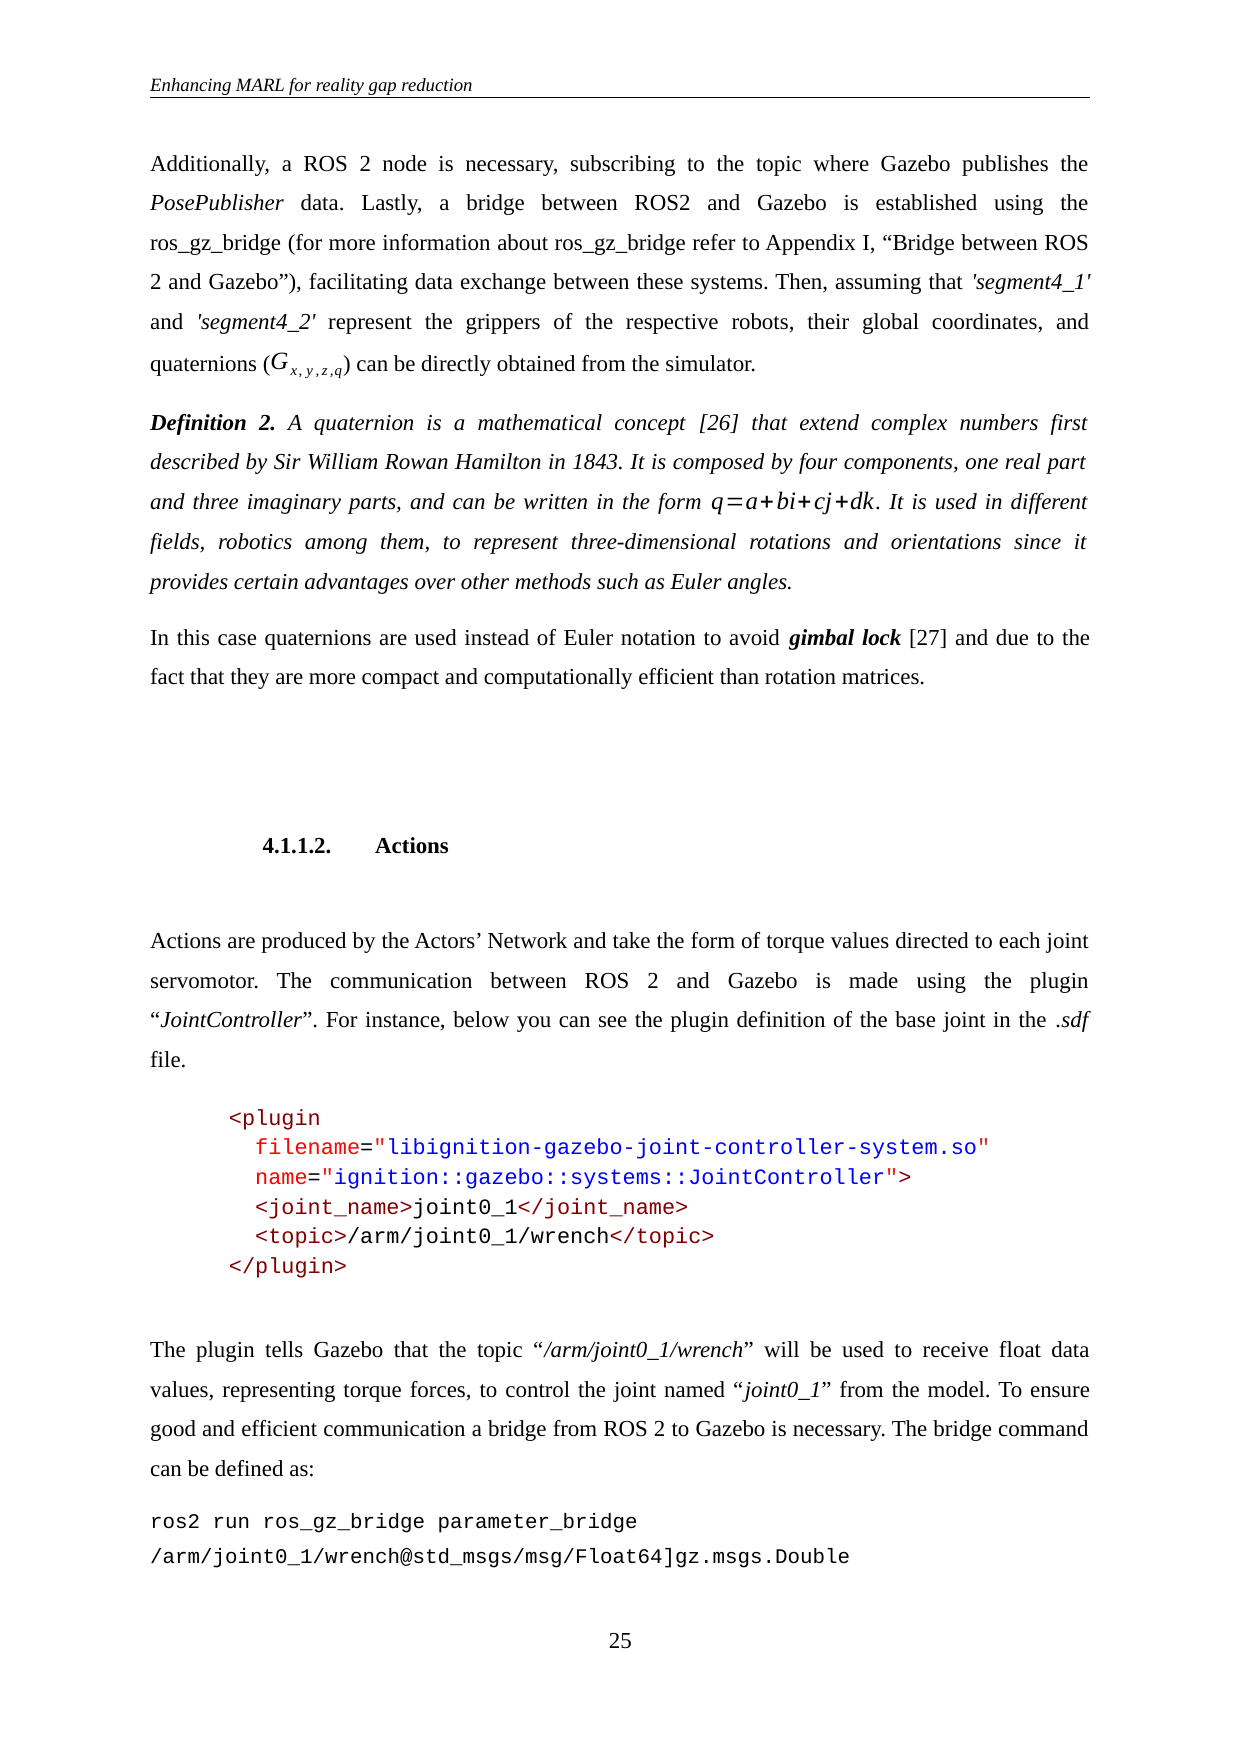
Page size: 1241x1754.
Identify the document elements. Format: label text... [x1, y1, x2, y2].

subtitle Actions [262, 832, 1090, 858]
text <topic>/arm/joint0_1/wrench</topic> [150, 1221, 1090, 1250]
text Additionally, a ROS 2 node is necessary, subscribing to the topic where Gazebo publishes the PosePublisher data. Lastly, a bridge between ROS2 and Gazebo is established using the ros_gz_bridge (for more information about ros_gz_bridge refer to Appendix I, “Bridge between ROS 2 and Gazebo”), facilitating data exchange between these systems. Then, assuming that 'segment4_1' and 'segment4_2' represent the grippers of the respective robots, their global coordinates, and quaternions () can be directly obtained from the simulator. [150, 150, 1090, 379]
text The plugin tells Gazebo that the topic “/arm/joint0_1/wrench” will be used to receive float data values, representing torque forces, to control the joint named “joint0_1” from the model. To ensure good and efficient communication a bridge from ROS 2 to Gazebo is necessary. The bridge command can be defined as: [150, 1336, 1090, 1481]
text <joint_name>joint0_1</joint_name> [150, 1191, 1090, 1221]
text name="ignition::gazebo::systems::JointController"> [150, 1161, 1090, 1191]
text <plugin [150, 1102, 1090, 1132]
text </plugin> [150, 1250, 1090, 1280]
text Definition 2. A quaternion is a mathematical concept [26] that extend complex numbers first described by Sir William Rowan Hamilton in 1843. It is composed by four components, one real part and three imaginary parts, and can be written in the form . It is used in different fields, robotics among them, to represent three-dimensional rotations and orientations since it provides certain advantages over other methods such as Euler angles. [150, 408, 1090, 594]
text In this case quaternions are used instead of Euler notation to avoid gimbal lock [27] and due to the fact that they are more compact and computationally efficient than rotation matrices. [150, 624, 1090, 690]
text filename="libignition-gazebo-joint-controller-system.so" [150, 1132, 1090, 1161]
text Actions are produced by the Actors’ Network and take the form of torque values directed to each joint servomotor. The communication between ROS 2 and Gazebo is made using the plugin “JointController”. For instance, below you can see the plugin definition of the base joint in the .sdf file. [150, 927, 1090, 1072]
text ros2 run ros_gz_bridge parameter_bridge /arm/joint0_1/wrench@std_msgs/msg/Float64]gz.msgs.Double [150, 1511, 1090, 1570]
